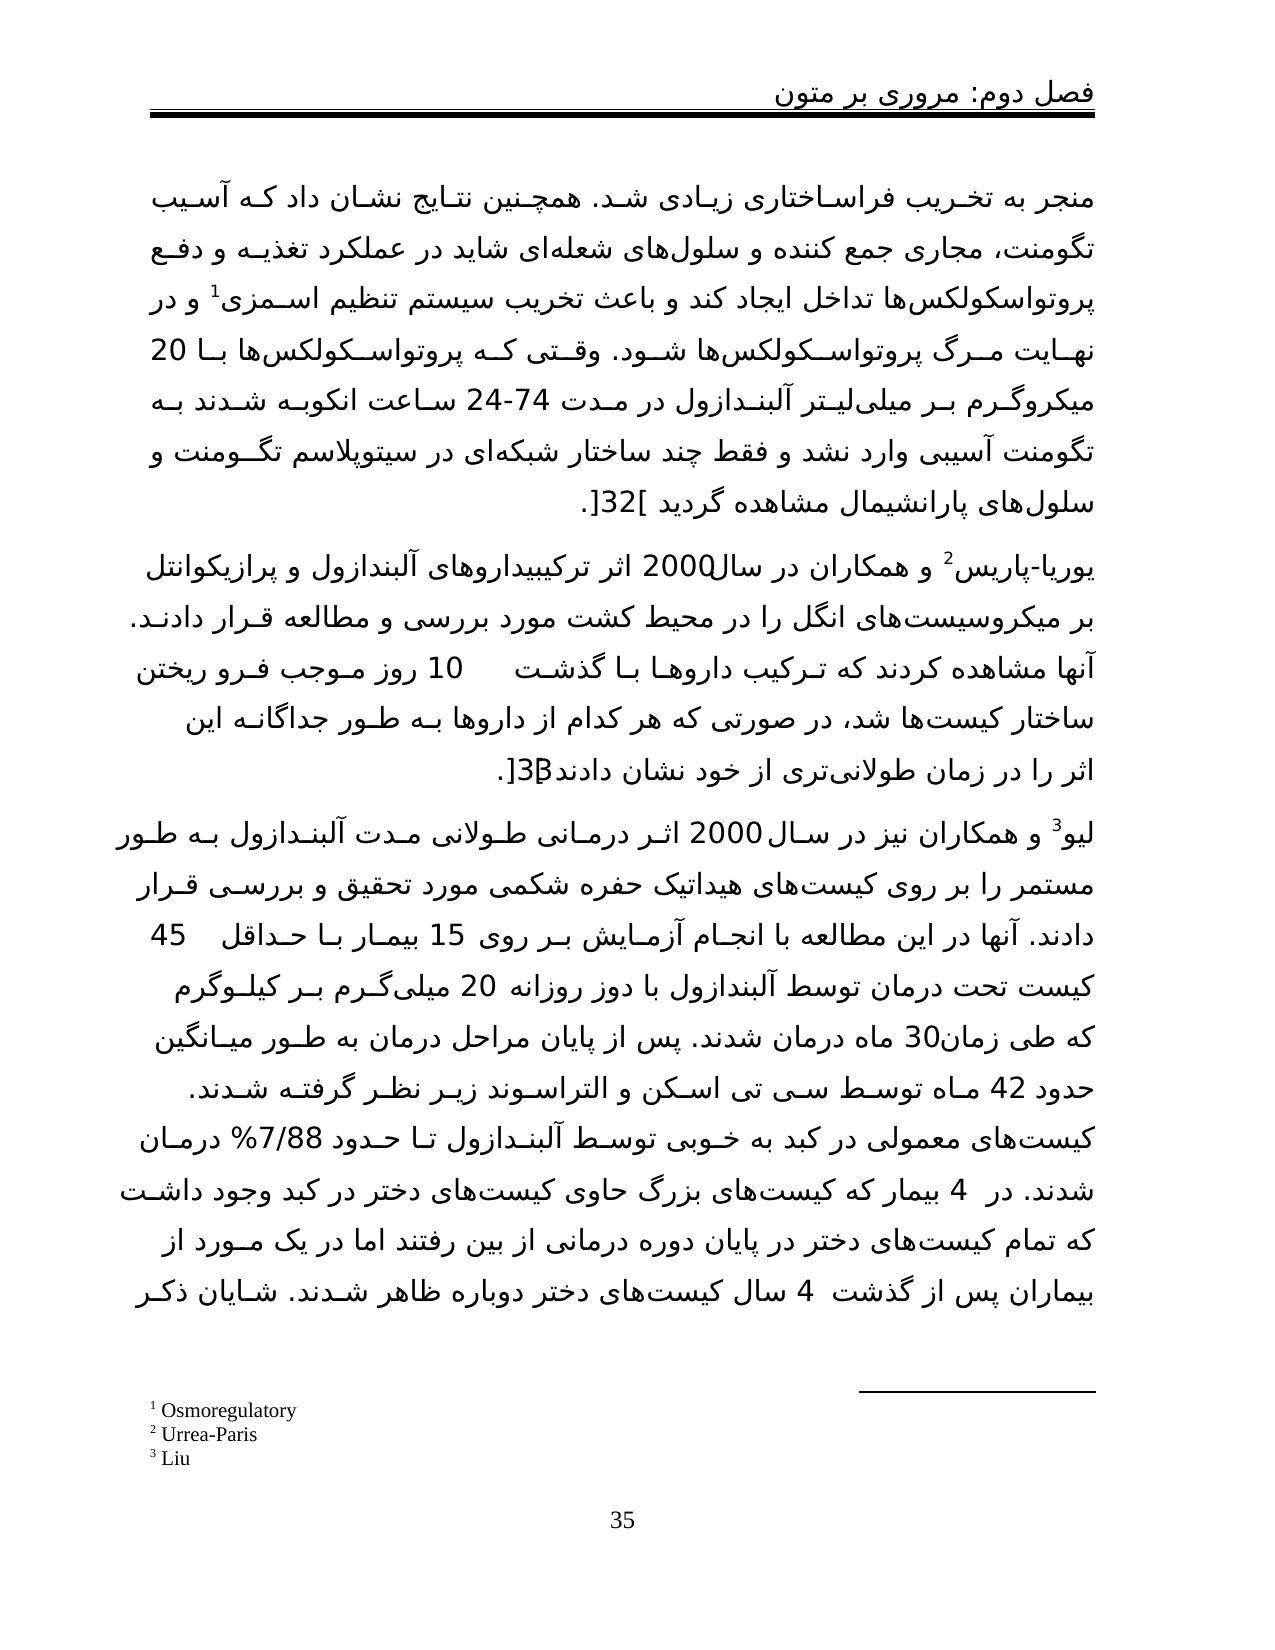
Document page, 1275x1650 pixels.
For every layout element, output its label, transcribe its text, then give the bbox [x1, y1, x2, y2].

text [150, 816, 1095, 1309]
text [150, 180, 1095, 519]
text یوریا-پاریس و همکاران در سال 2000 اثر ترکیبیداروهای آلبندازول و پرازیکوانتل بر میکروسیست‌های انگل را در محیط کشت مورد بررسی و مطالعه قرار دادند. آنها مشاهده کردند که ترکیب داروها با گذشت 10 روز موجب فرو ریختن ساختار کیست‌ها شد، در صورتی که هر کدام از داروها به طور جداگانه این اثر را در زمان طولانی‌تری از خود نشان دادند ]33[. [150, 549, 1095, 787]
